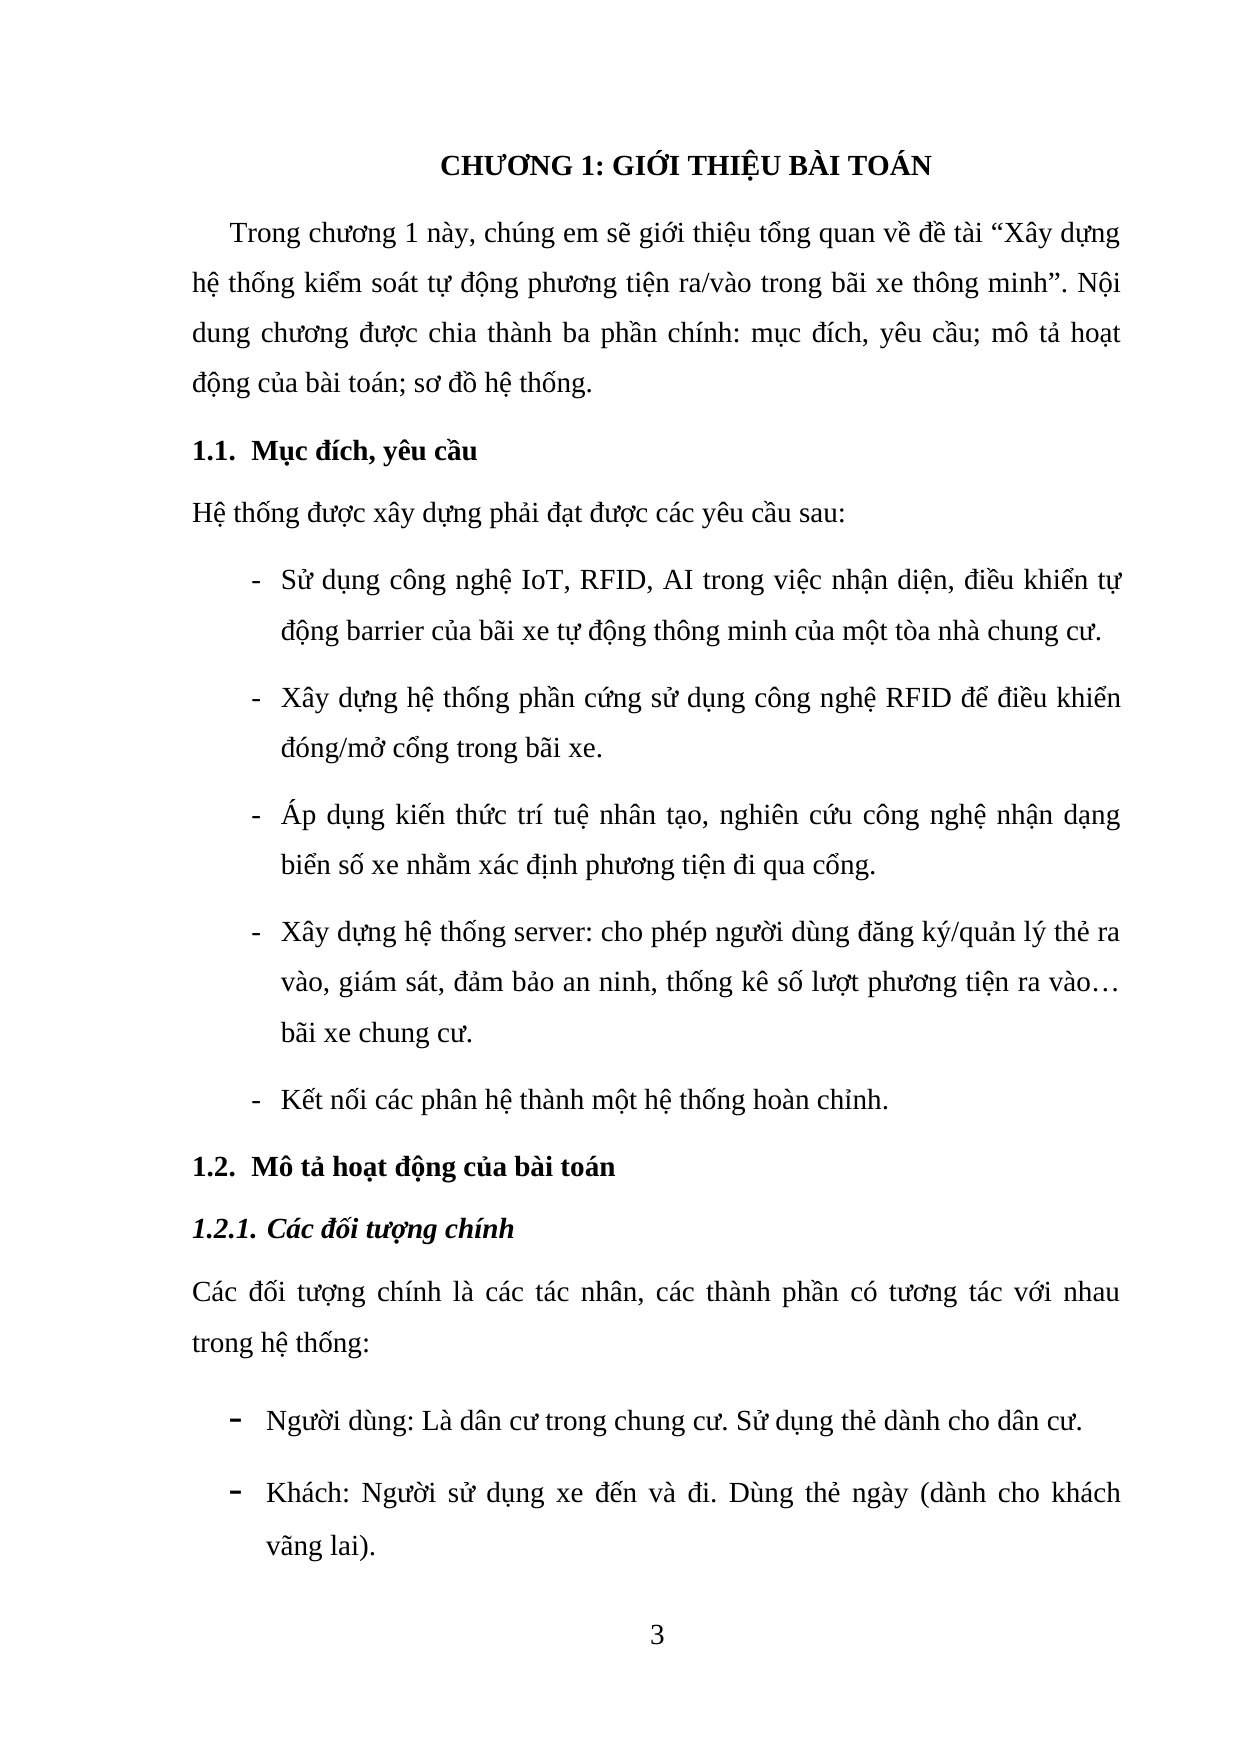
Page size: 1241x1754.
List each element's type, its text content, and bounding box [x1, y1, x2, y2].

list Người dùng: Là dân cư trong chung cư. Sử dụng thẻ dành cho dân cư. [228, 1392, 1122, 1440]
list Xây dựng hệ thống phần cứng sử dụng công nghệ RFID để điều khiển đóng/mở cổng trong bãi xe. [251, 680, 1122, 763]
subtitle Mục đích, yêu cầu [192, 433, 1122, 466]
subtitle Các đối tượng chính [192, 1212, 1122, 1245]
subtitle CHƯƠNG 1: GIỚI THIỆU BÀI TOÁN [250, 148, 1122, 181]
list Áp dụng kiến thức trí tuệ nhân tạo, nghiên cứu công nghệ nhận dạng biển số xe nhằm xác định phương tiện đi qua cổng. [251, 797, 1122, 881]
list Xây dựng hệ thống server: cho phép người dùng đăng ký/quản lý thẻ ra vào, giám sát, đảm bảo an ninh, thống kê số lượt phương tiện ra vào… bãi xe chung cư. [251, 914, 1122, 1048]
text Hệ thống được xây dựng phải đạt được các yêu cầu sau: [192, 495, 1122, 529]
list Sử dụng công nghệ IoT, RFID, AI trong việc nhận diện, điều khiển tự động barrier của bãi xe tự động thông minh của một tòa nhà chung cư. [251, 562, 1122, 646]
list Kết nối các phân hệ thành một hệ thống hoàn chỉnh. [251, 1082, 1122, 1115]
subtitle Mô tả hoạt động của bài toán [192, 1149, 1122, 1182]
text Các đối tượng chính là các tác nhân, các thành phần có tương tác với nhau trong hệ thống: [192, 1274, 1122, 1358]
text Trong chương 1 này, chúng em sẽ giới thiệu tổng quan về đề tài “Xây dựng hệ thống kiểm soát tự động phương tiện ra/vào trong bãi xe thông minh”. Nội dung chương được chia thành ba phần chính: mục đích, yêu cầu; mô tả hoạt động của bài toán; sơ đồ hệ thống. [192, 215, 1122, 399]
list Khách: Người sử dụng xe đến và đi. Dùng thẻ ngày (dành cho khách vãng lai). [228, 1464, 1122, 1562]
